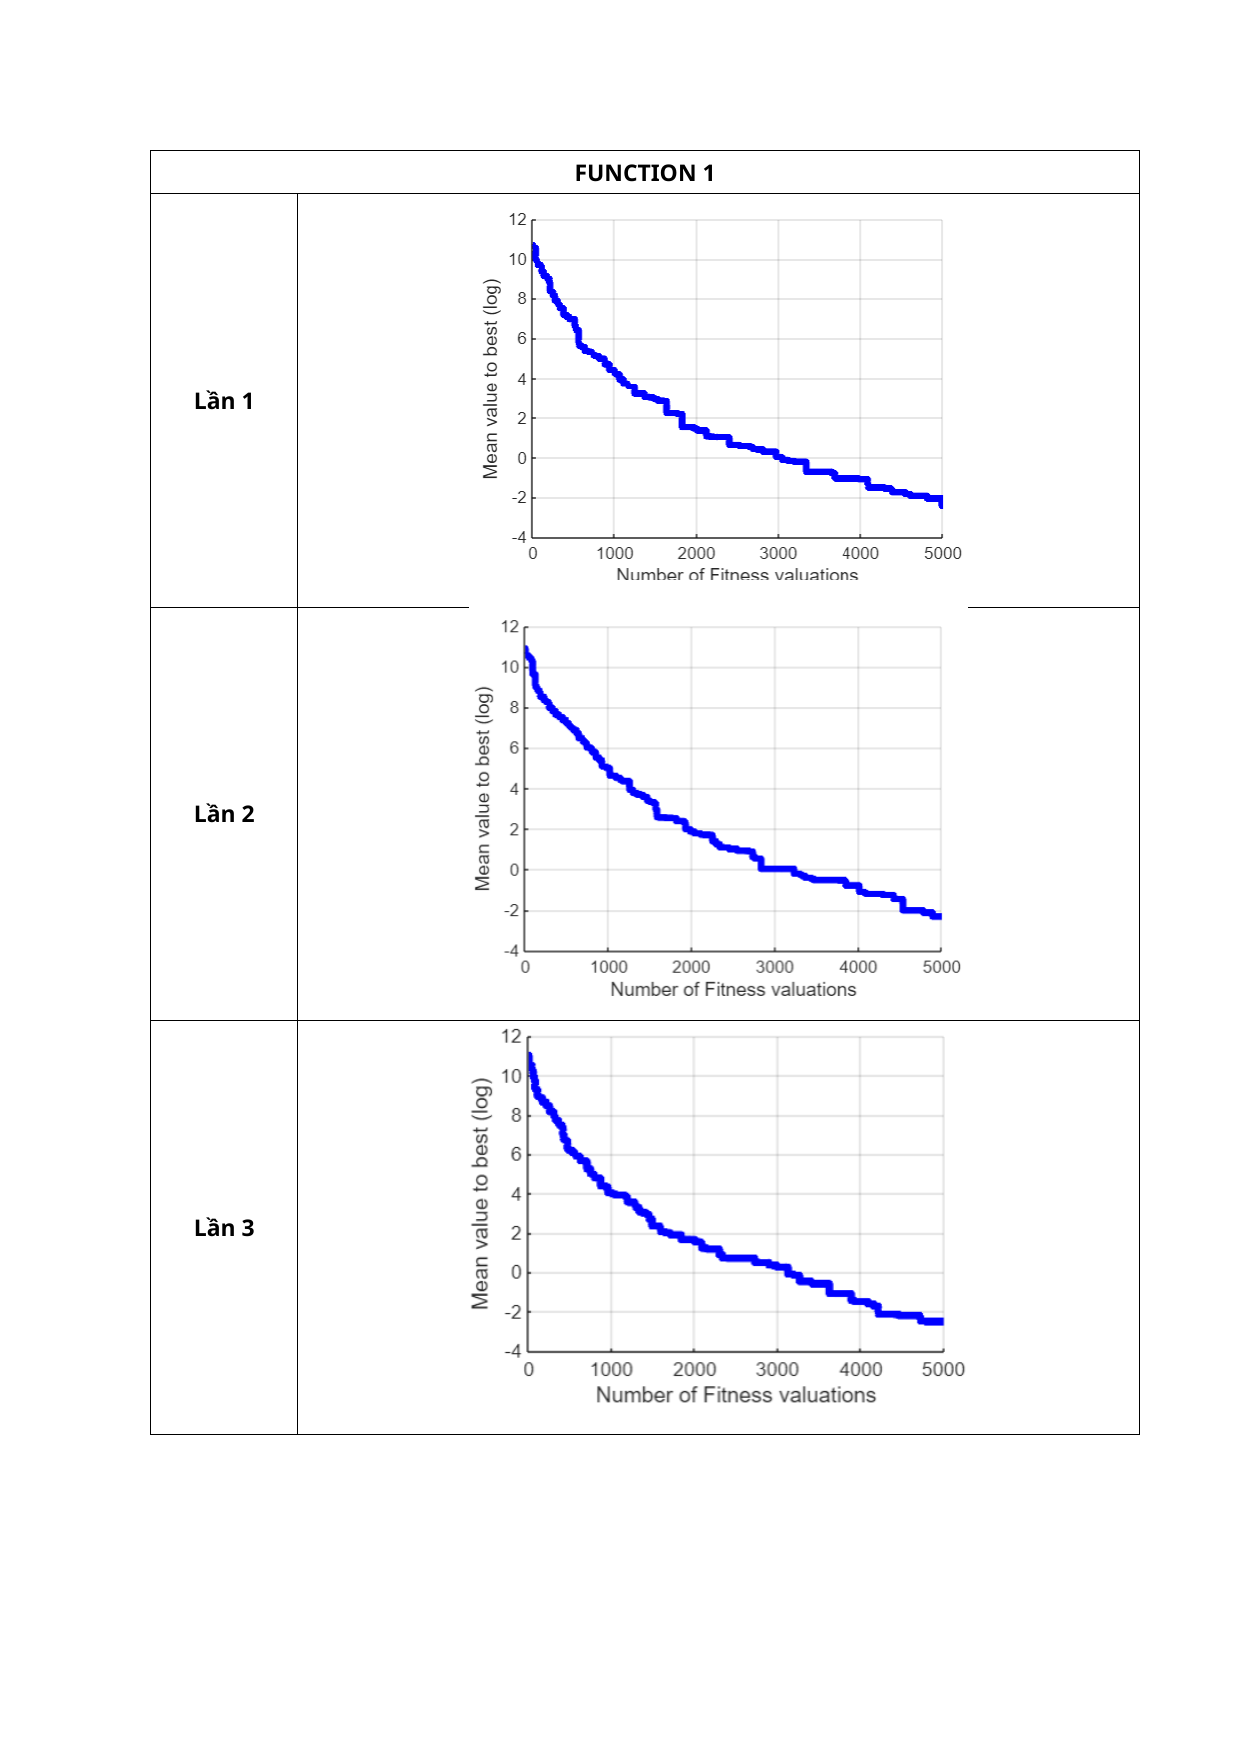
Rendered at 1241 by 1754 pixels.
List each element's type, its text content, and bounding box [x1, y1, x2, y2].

table_cell Lần 1 [151, 194, 297, 607]
table_cell Lần 2 [151, 608, 297, 1020]
table_cell [298, 1021, 1139, 1434]
picture [469, 607, 968, 997]
picture [467, 194, 970, 580]
picture [467, 1021, 970, 1407]
table_cell [298, 608, 1139, 1020]
table_cell [298, 194, 1139, 607]
table_header FUNCTION 1 [151, 151, 1139, 193]
table_cell Lần 3 [151, 1021, 297, 1434]
